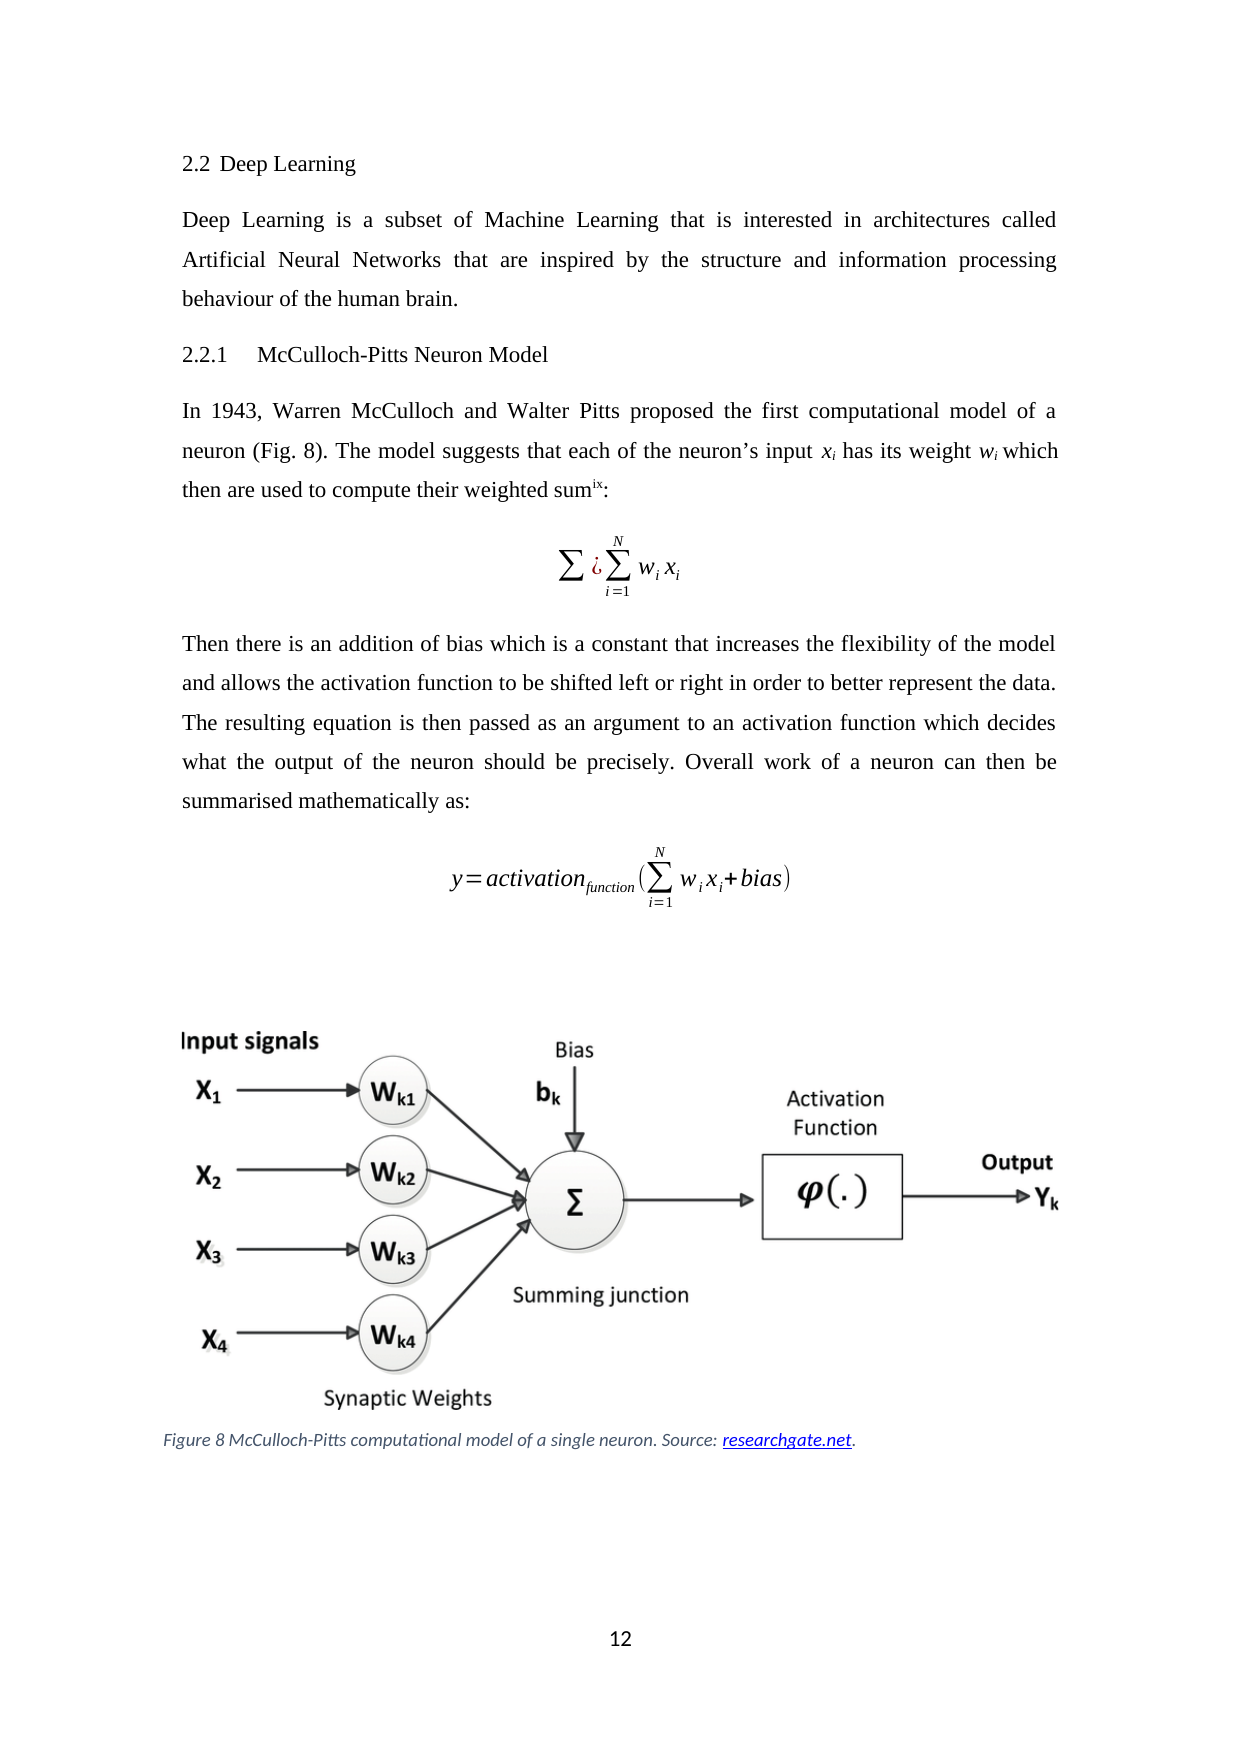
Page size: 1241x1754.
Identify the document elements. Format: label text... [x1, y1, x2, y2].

text 2.2.1 McCulloch-Pitts Neuron Model [182, 341, 1058, 368]
picture [181, 1031, 1059, 1410]
list Deep Learning [182, 150, 1058, 176]
text Deep Learning is a subset of Machine Learning that is interested in architectures called Artificial Neural Networks that are inspired by the structure and information processing behaviour of the human brain. [182, 206, 1058, 311]
text In 1943, Warren McCulloch and Walter Pitts proposed the first computational model of a neuron (Fig. 8). The model suggests that each of the neuron’s input xi has its weight wi which then are used to compute their weighted sum: [182, 397, 1058, 503]
text Then there is an addition of bias which is a constant that increases the flexibility of the model and allows the activation function to be shifted left or right in order to better represent the data. The resulting equation is then passed as an argument to an activation function which decides what the output of the neuron should be precisely. Overall work of a neuron can then be summarised mathematically as: [182, 629, 1058, 814]
